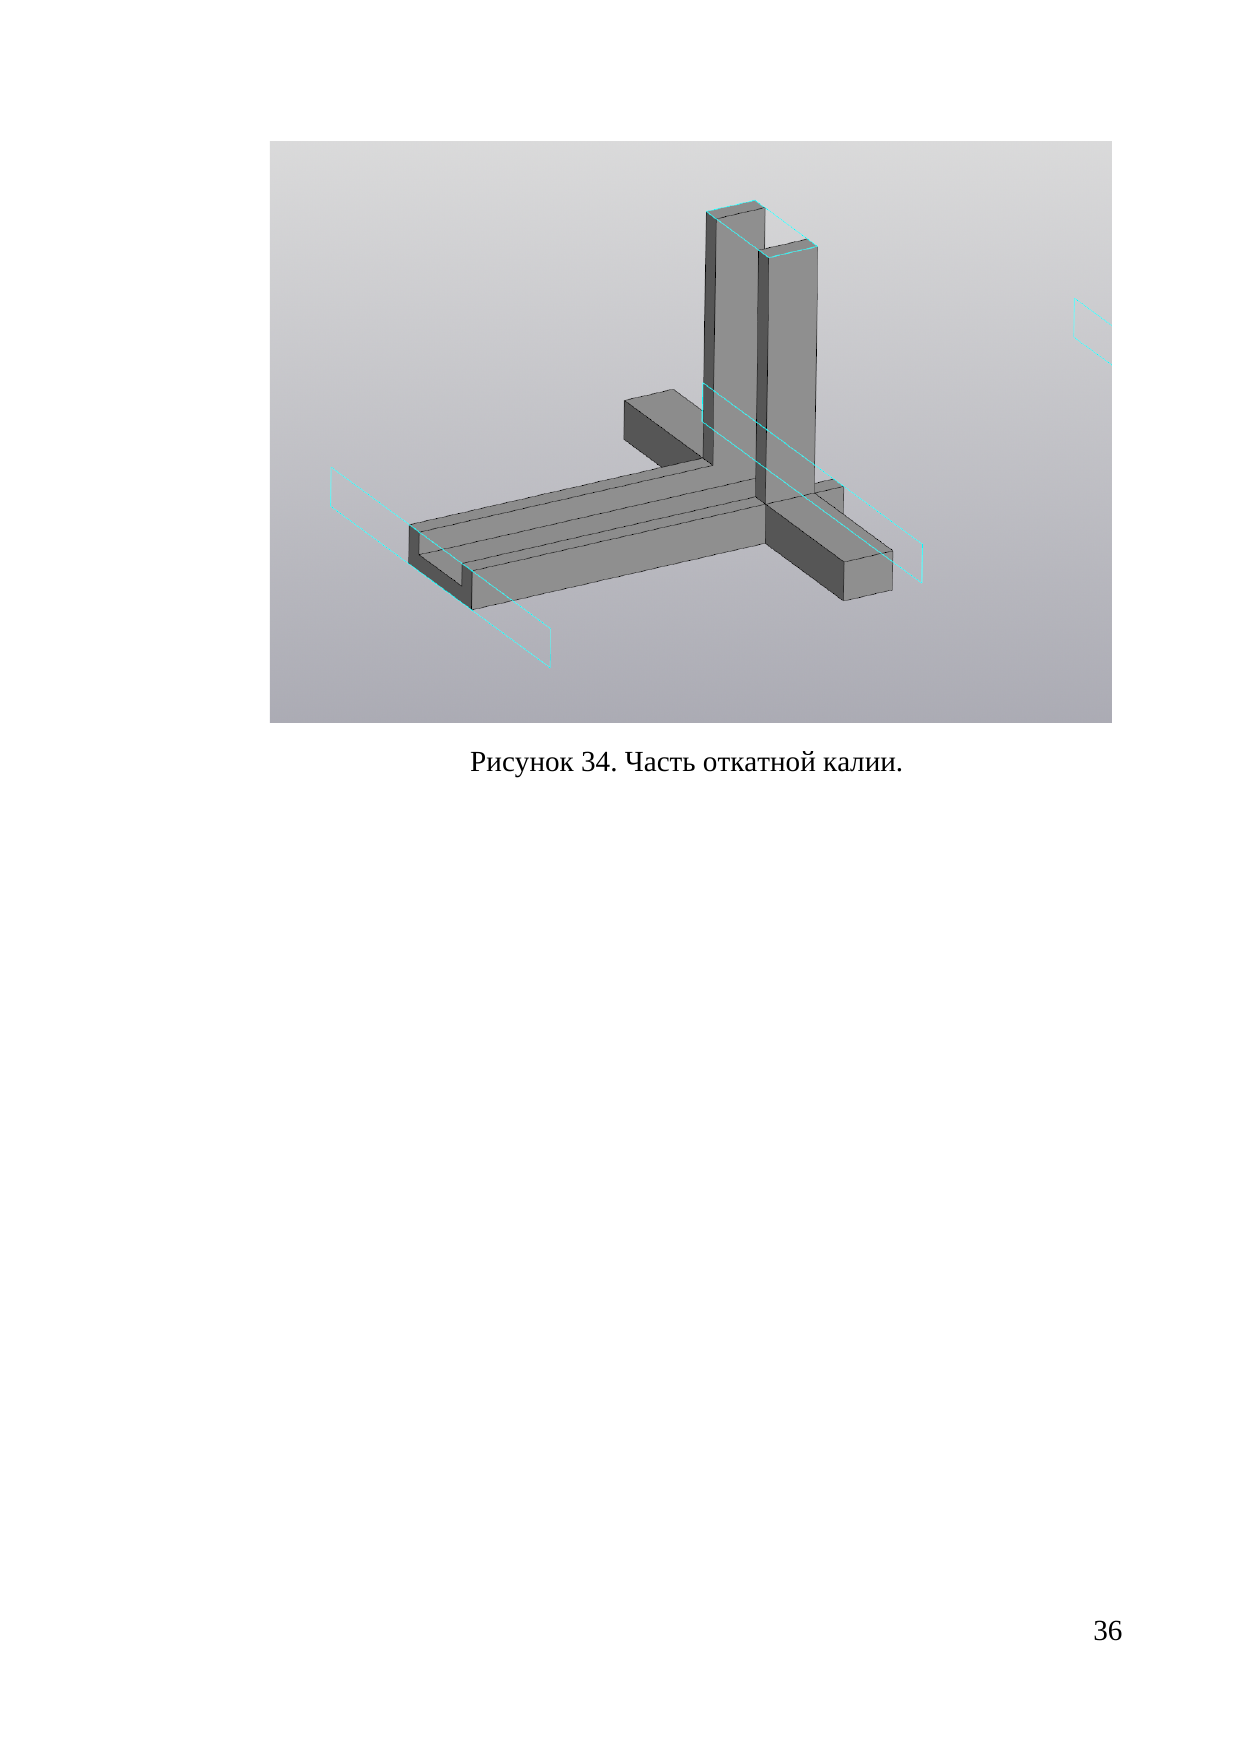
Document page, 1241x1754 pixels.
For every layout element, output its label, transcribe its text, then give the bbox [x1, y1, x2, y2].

text Рисунок 34. Часть откатной калии. [177, 744, 1122, 777]
picture [269, 141, 1112, 723]
